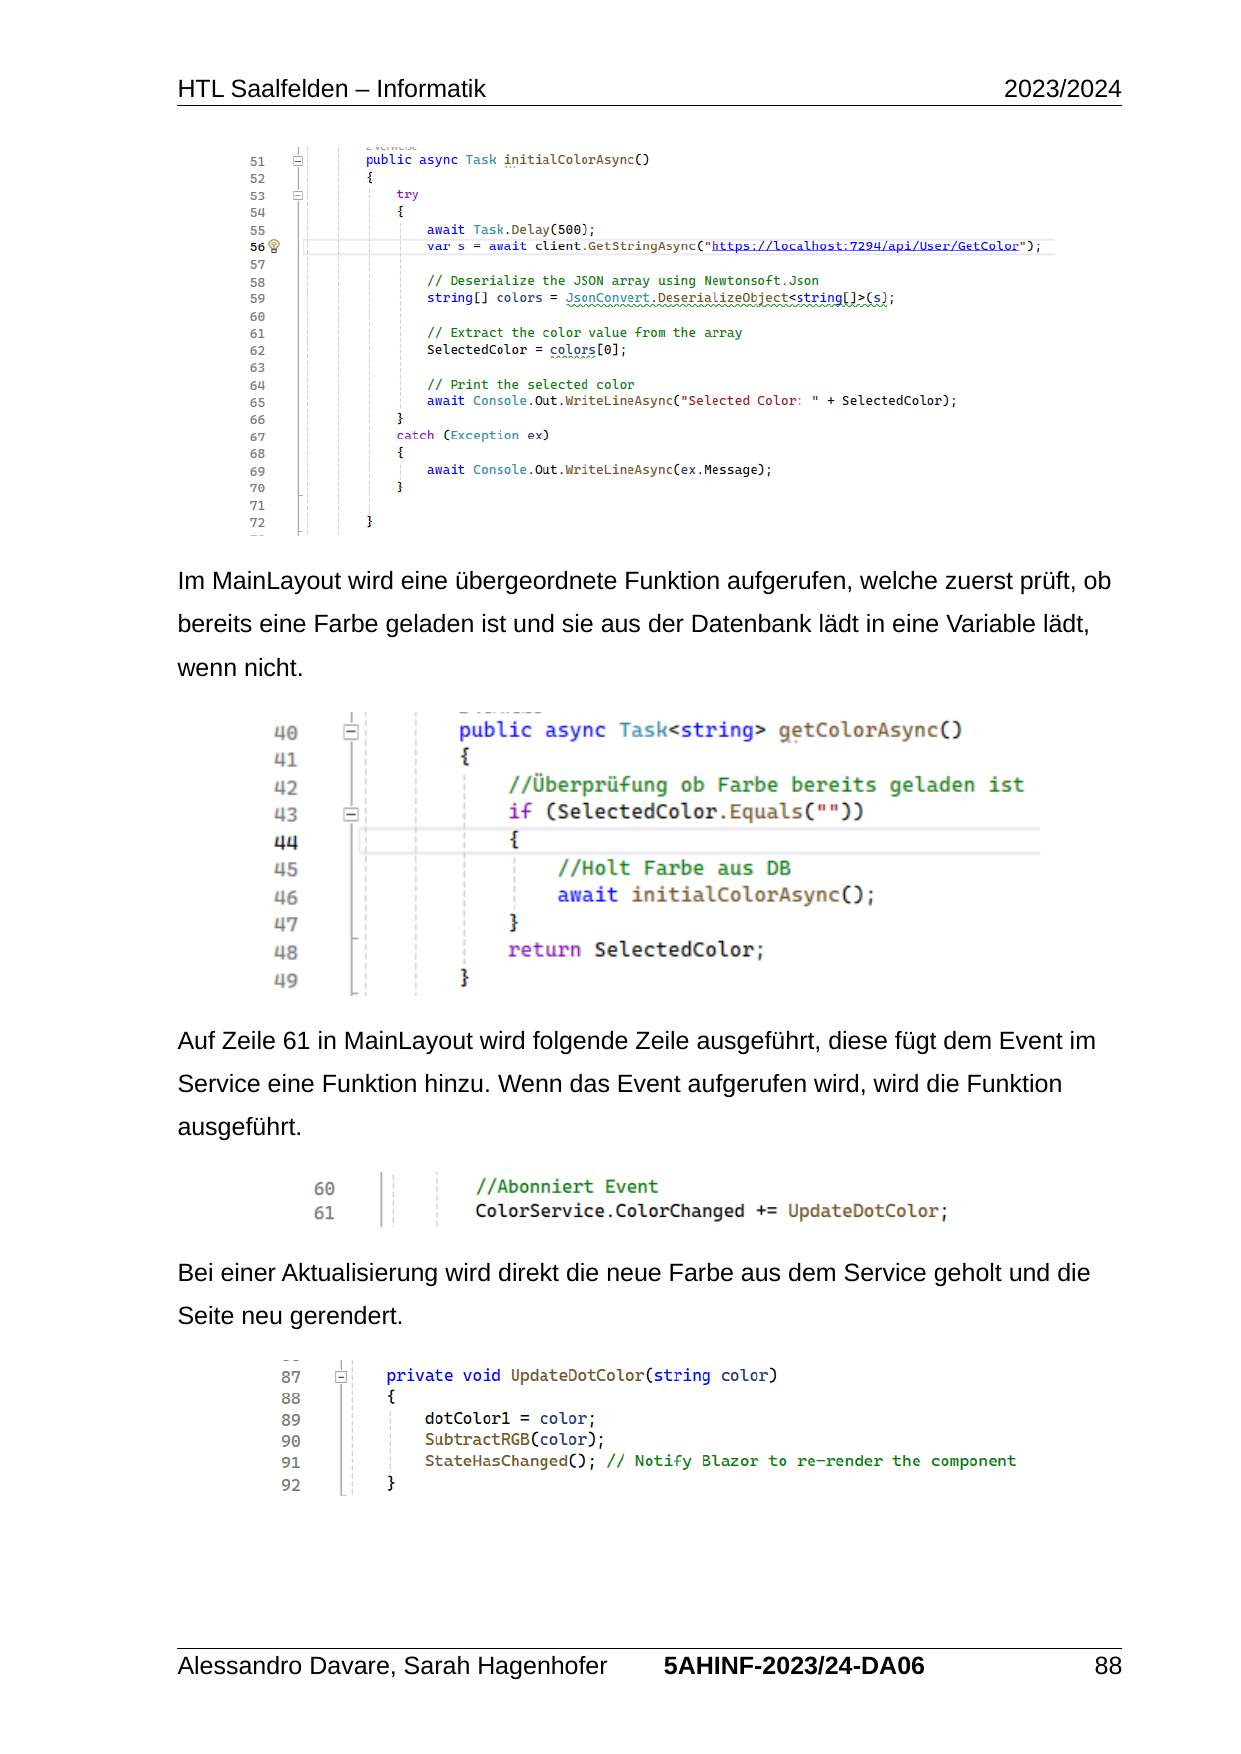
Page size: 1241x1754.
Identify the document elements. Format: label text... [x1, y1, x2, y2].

picture [276, 1360, 1023, 1496]
picture [305, 1172, 995, 1227]
picture [244, 147, 1055, 536]
text Auf Zeile 61 in MainLayout wird folgende Zeile ausgeführt, diese fügt dem Event im Service eine Funktion hinzu. Wenn das Event aufgerufen wird, wird die Funktion ausgeführt. [177, 1026, 1122, 1141]
text Bei einer Aktualisierung wird direkt die neue Farbe aus dem Service geholt und die Seite neu gerendert. [177, 1258, 1122, 1329]
picture [259, 712, 1041, 996]
text Im MainLayout wird eine übergeordnete Funktion aufgerufen, welche zuerst prüft, ob bereits eine Farbe geladen ist und sie aus der Datenbank lädt in eine Variable lädt, wenn nicht. [177, 566, 1122, 681]
